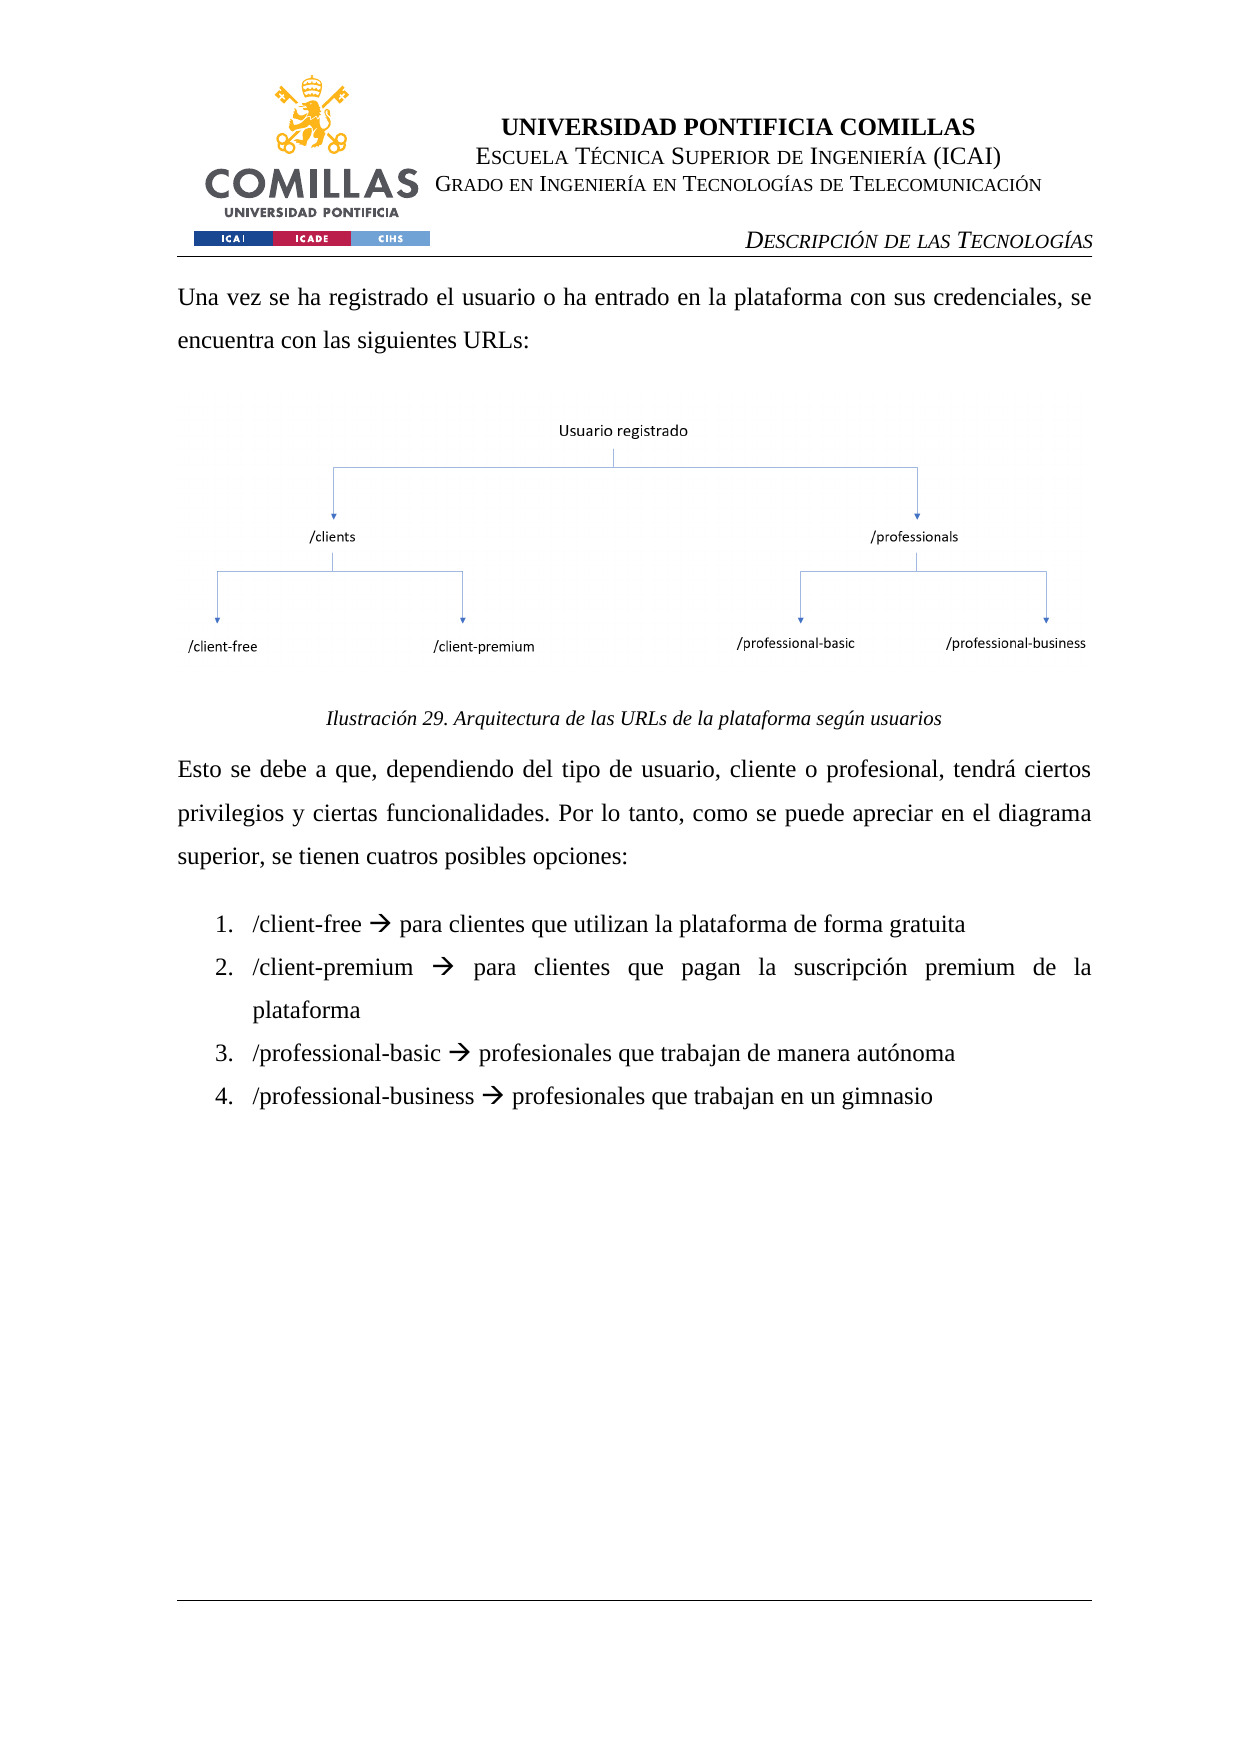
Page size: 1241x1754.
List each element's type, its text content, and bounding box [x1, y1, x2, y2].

picture [177, 392, 1093, 667]
list /client-free para clientes que utilizan la plataforma de forma gratuita [215, 909, 1092, 938]
list /professional-business profesionales que trabajan en un gimnasio [215, 1081, 1092, 1110]
list /professional-basic profesionales que trabajan de manera autónoma [215, 1038, 1092, 1067]
list /client-premium para clientes que pagan la suscripción premium de la plataforma [215, 952, 1092, 1024]
text Esto se debe a que, dependiendo del tipo de usuario, cliente o profesional, tendrá ciertos privilegios y ciertas funcionalidades. Por lo tanto, como se puede apreciar en el diagrama superior, se tienen cuatros posibles opciones: [177, 754, 1092, 869]
text Una vez se ha registrado el usuario o ha entrado en la plataforma con sus credenciales, se encuentra con las siguientes URLs: [177, 282, 1092, 353]
